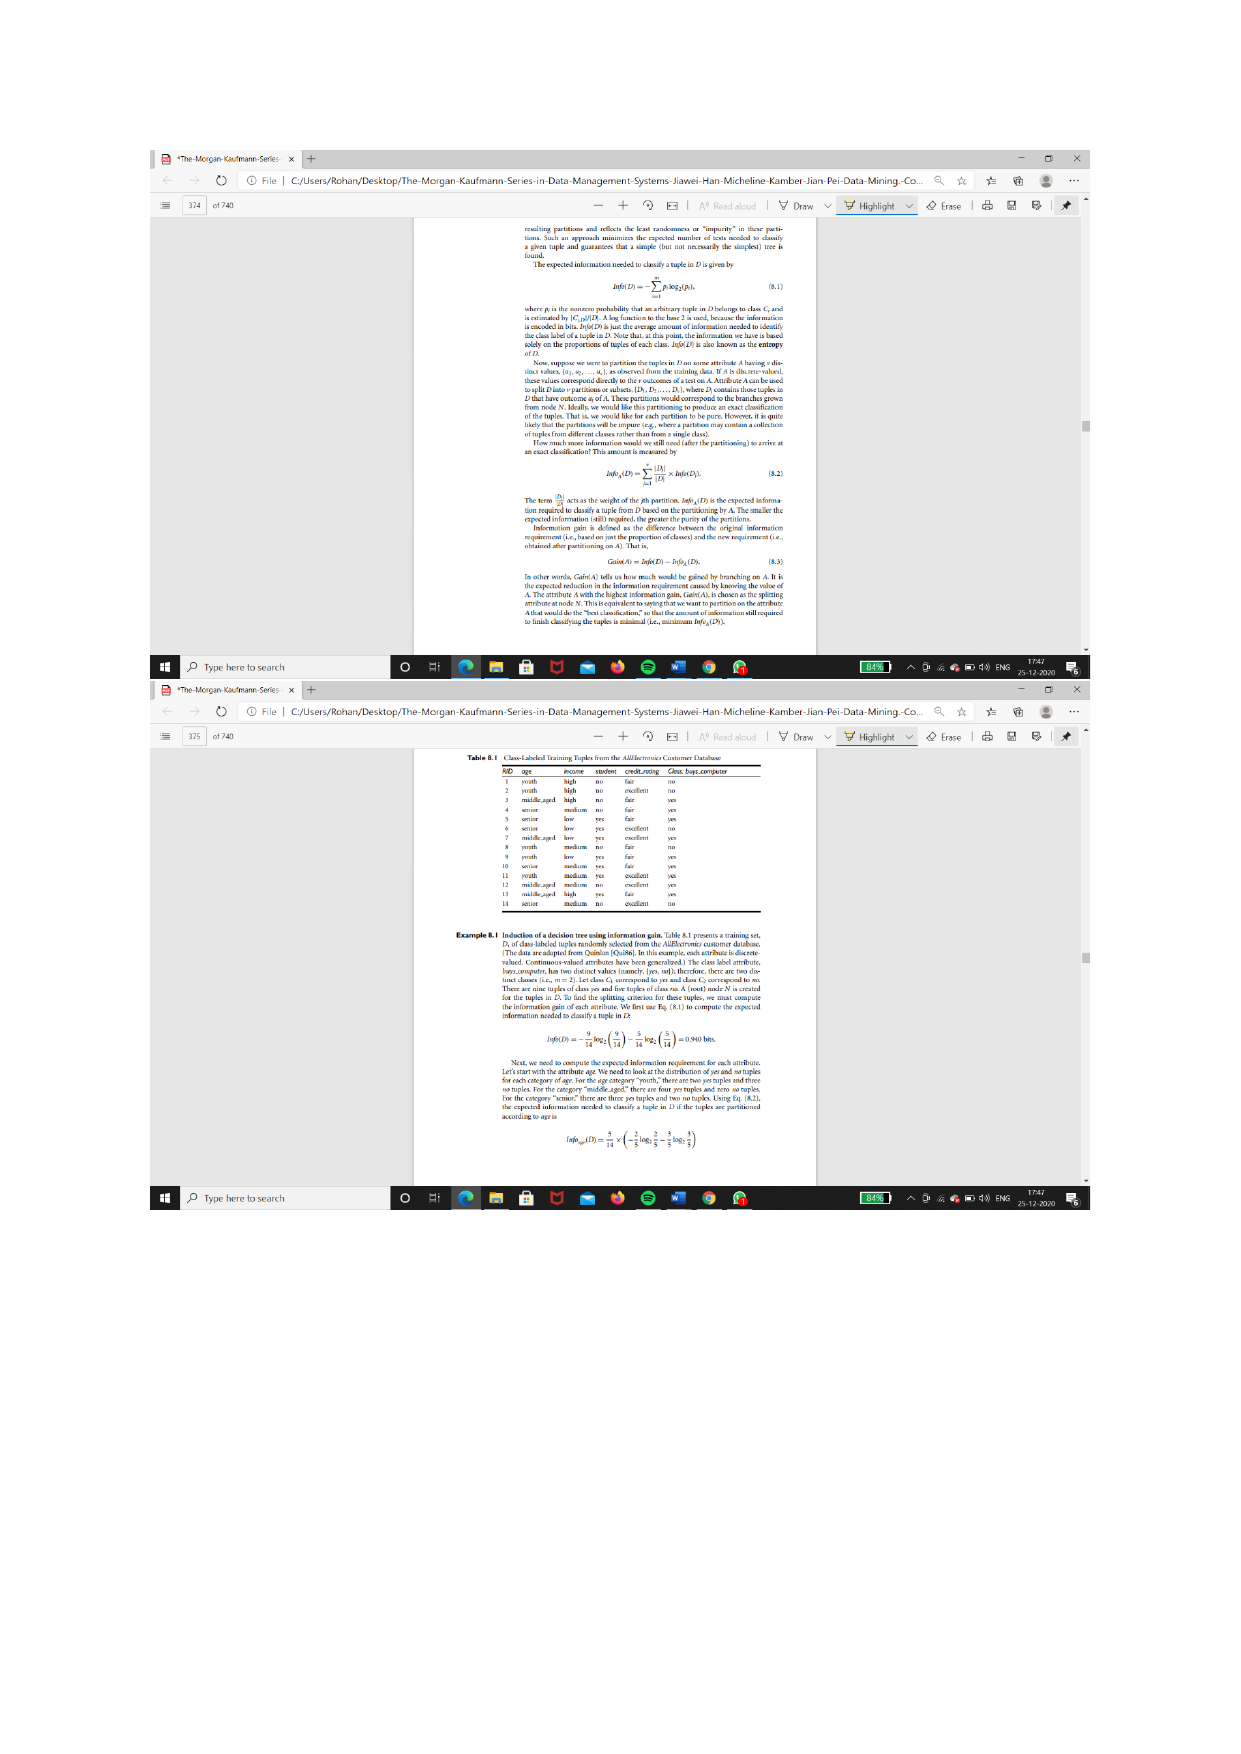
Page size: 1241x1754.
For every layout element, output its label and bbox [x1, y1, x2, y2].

picture [150, 681, 1091, 1210]
picture [150, 150, 1091, 679]
